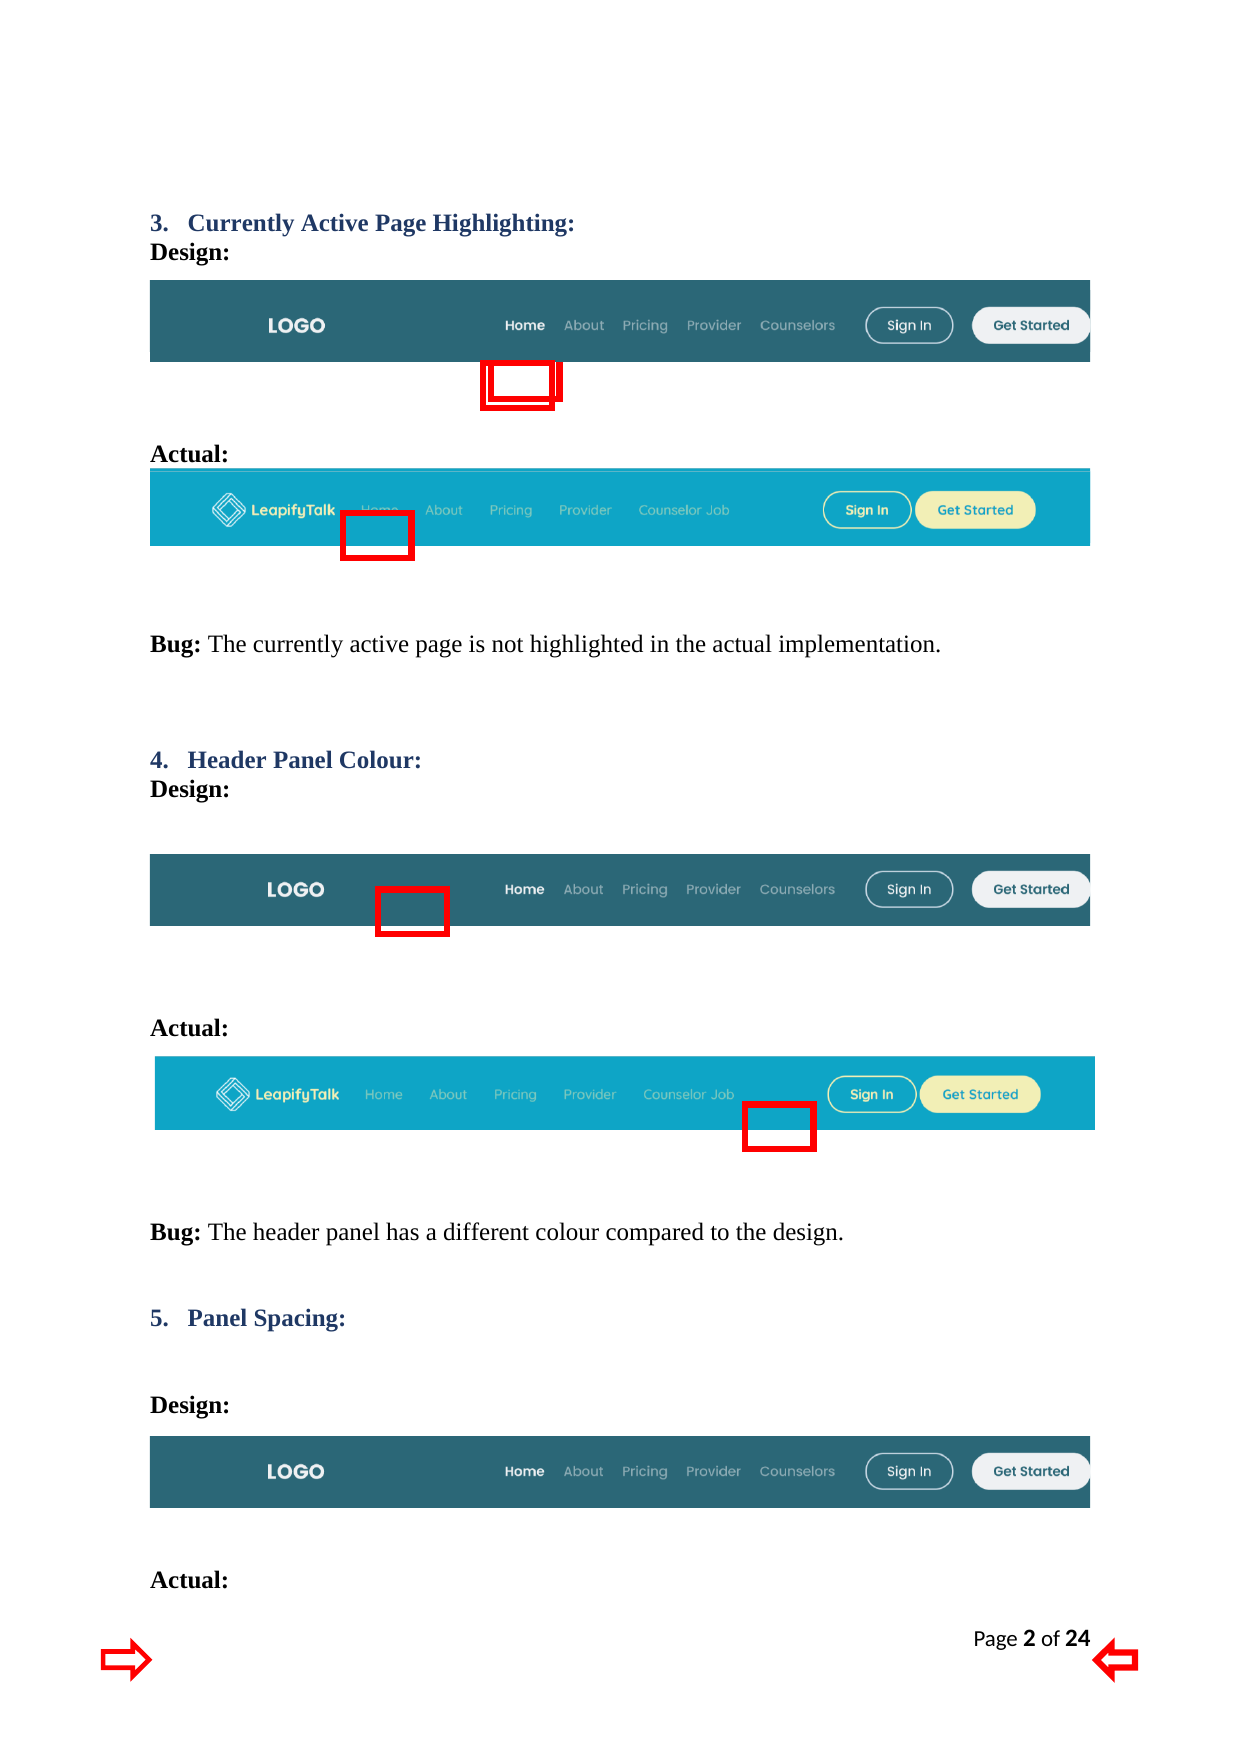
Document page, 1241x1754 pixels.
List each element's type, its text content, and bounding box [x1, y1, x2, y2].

text Bug: The currently active page is not highlighted in the actual implementation. [150, 629, 1090, 658]
picture [150, 468, 1091, 546]
list Panel Spacing: [150, 1303, 1090, 1332]
picture [381, 893, 444, 926]
list Header Panel Colour: [150, 745, 1090, 774]
text Design: [150, 774, 1090, 803]
text Actual: [150, 1565, 1090, 1594]
text Design: [150, 237, 1090, 265]
text Design: [150, 1390, 1090, 1419]
picture [149, 854, 1091, 926]
picture [346, 516, 408, 546]
list Currently Active Page Highlighting: [150, 208, 1090, 237]
picture [748, 1108, 810, 1130]
text Actual: [150, 1013, 1090, 1041]
text Bug: The header panel has a different colour compared to the design. [150, 1217, 1090, 1246]
picture [149, 280, 1091, 362]
picture [154, 1056, 1095, 1130]
picture [149, 1436, 1091, 1508]
text Actual: [150, 439, 1090, 468]
